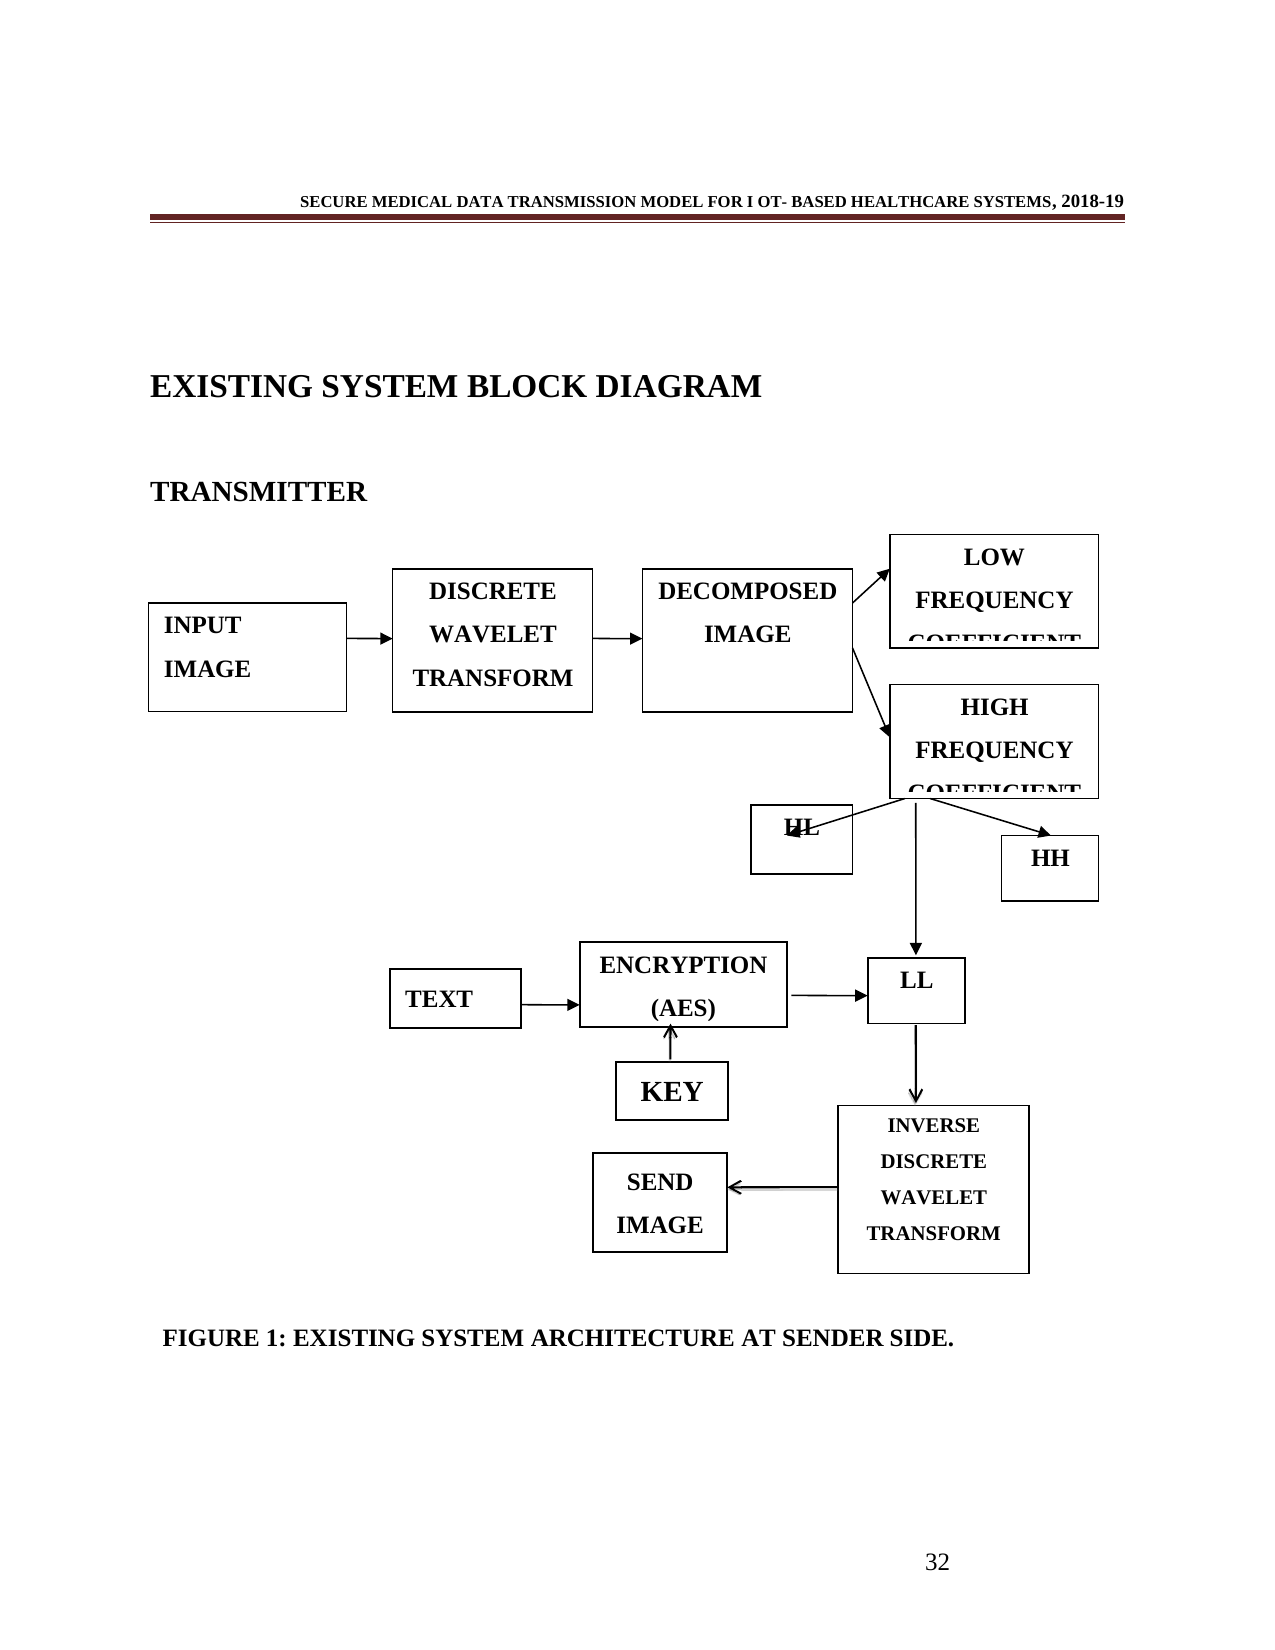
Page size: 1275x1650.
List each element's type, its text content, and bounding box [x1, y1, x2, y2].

text TRANSMITTER [150, 474, 1125, 508]
text EXISTING SYSTEM BLOCK DIAGRAM [150, 367, 1125, 405]
text FIGURE 1: EXISTING SYSTEM ARCHITECTURE AT SENDER SIDE. [150, 1323, 1125, 1351]
